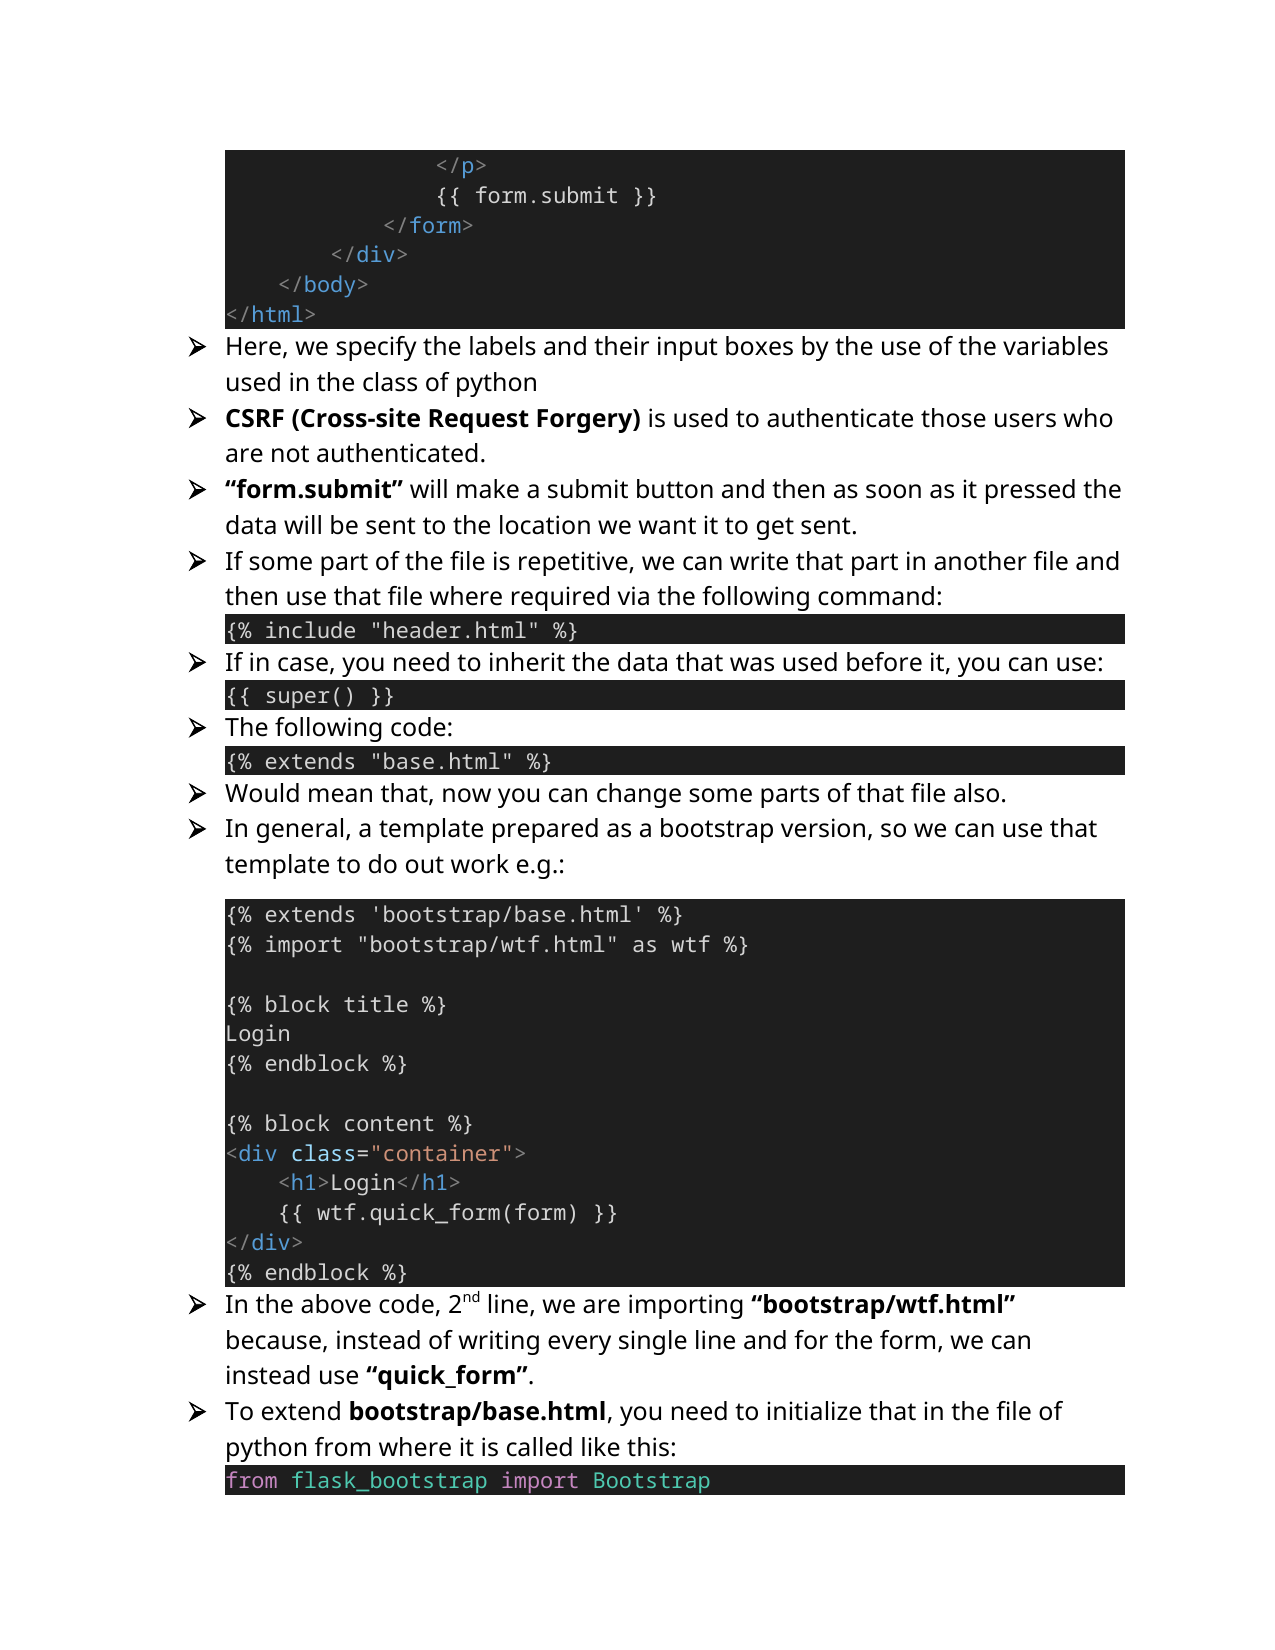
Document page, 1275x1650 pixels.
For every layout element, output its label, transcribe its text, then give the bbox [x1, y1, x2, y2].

list In the above code, 2nd line, we are importing “bootstrap/wtf.html” because, instead of writing every single line and for the form, we can instead use “quick_form”. [187, 1287, 1125, 1392]
text </body> [225, 269, 1125, 299]
text <h1>Login</h1> [225, 1167, 1125, 1197]
list To extend bootstrap/base.html, you need to initialize that in the file of python from where it is called like this: [187, 1394, 1125, 1463]
list {% extends "base.html" %} [225, 746, 1125, 775]
text {{ wtf.quick_form(form) }} [225, 1197, 1125, 1227]
text {% import "bootstrap/wtf.html" as wtf %} [225, 929, 1125, 959]
text </div> [225, 1227, 1125, 1257]
list In general, a template prepared as a bootstrap version, so we can use that template to do out work e.g.: [187, 811, 1125, 881]
list {% include "header.html" %} [225, 614, 1125, 644]
text </html> [225, 299, 1125, 329]
list “form.submit” will make a submit button and then as soon as it pressed the data will be sent to the location we want it to get sent. [187, 472, 1125, 541]
text {% endblock %} [225, 1048, 1125, 1078]
text </p> [225, 150, 1125, 180]
text {{ form.submit }} [225, 180, 1125, 209]
list CSRF (Cross-site Request Forgery) is used to authenticate those users who are not authenticated. [187, 400, 1125, 470]
text {% block title %} [225, 989, 1125, 1018]
text {% endblock %} [225, 1257, 1125, 1287]
list The following code: [187, 710, 1125, 744]
list {‌{ super() }} [225, 680, 1125, 710]
list Here, we specify the labels and their input boxes by the use of the variables used in the class of python [187, 329, 1125, 398]
text Login [225, 1018, 1125, 1048]
list If in case, you need to inherit the data that was used before it, you can use: [187, 644, 1125, 678]
text <div class="container"> [225, 1138, 1125, 1167]
list If some part of the file is repetitive, we can write that part in another file and then use that file where required via the following command: [187, 543, 1125, 613]
text {% block content %} [225, 1108, 1125, 1138]
text </div> [225, 239, 1125, 269]
list from flask_bootstrap import Bootstrap [225, 1465, 1125, 1495]
text </form> [225, 209, 1125, 239]
list Would mean that, now you can change some parts of that file also. [187, 775, 1125, 809]
text {% extends 'bootstrap/base.html' %} [225, 899, 1125, 929]
